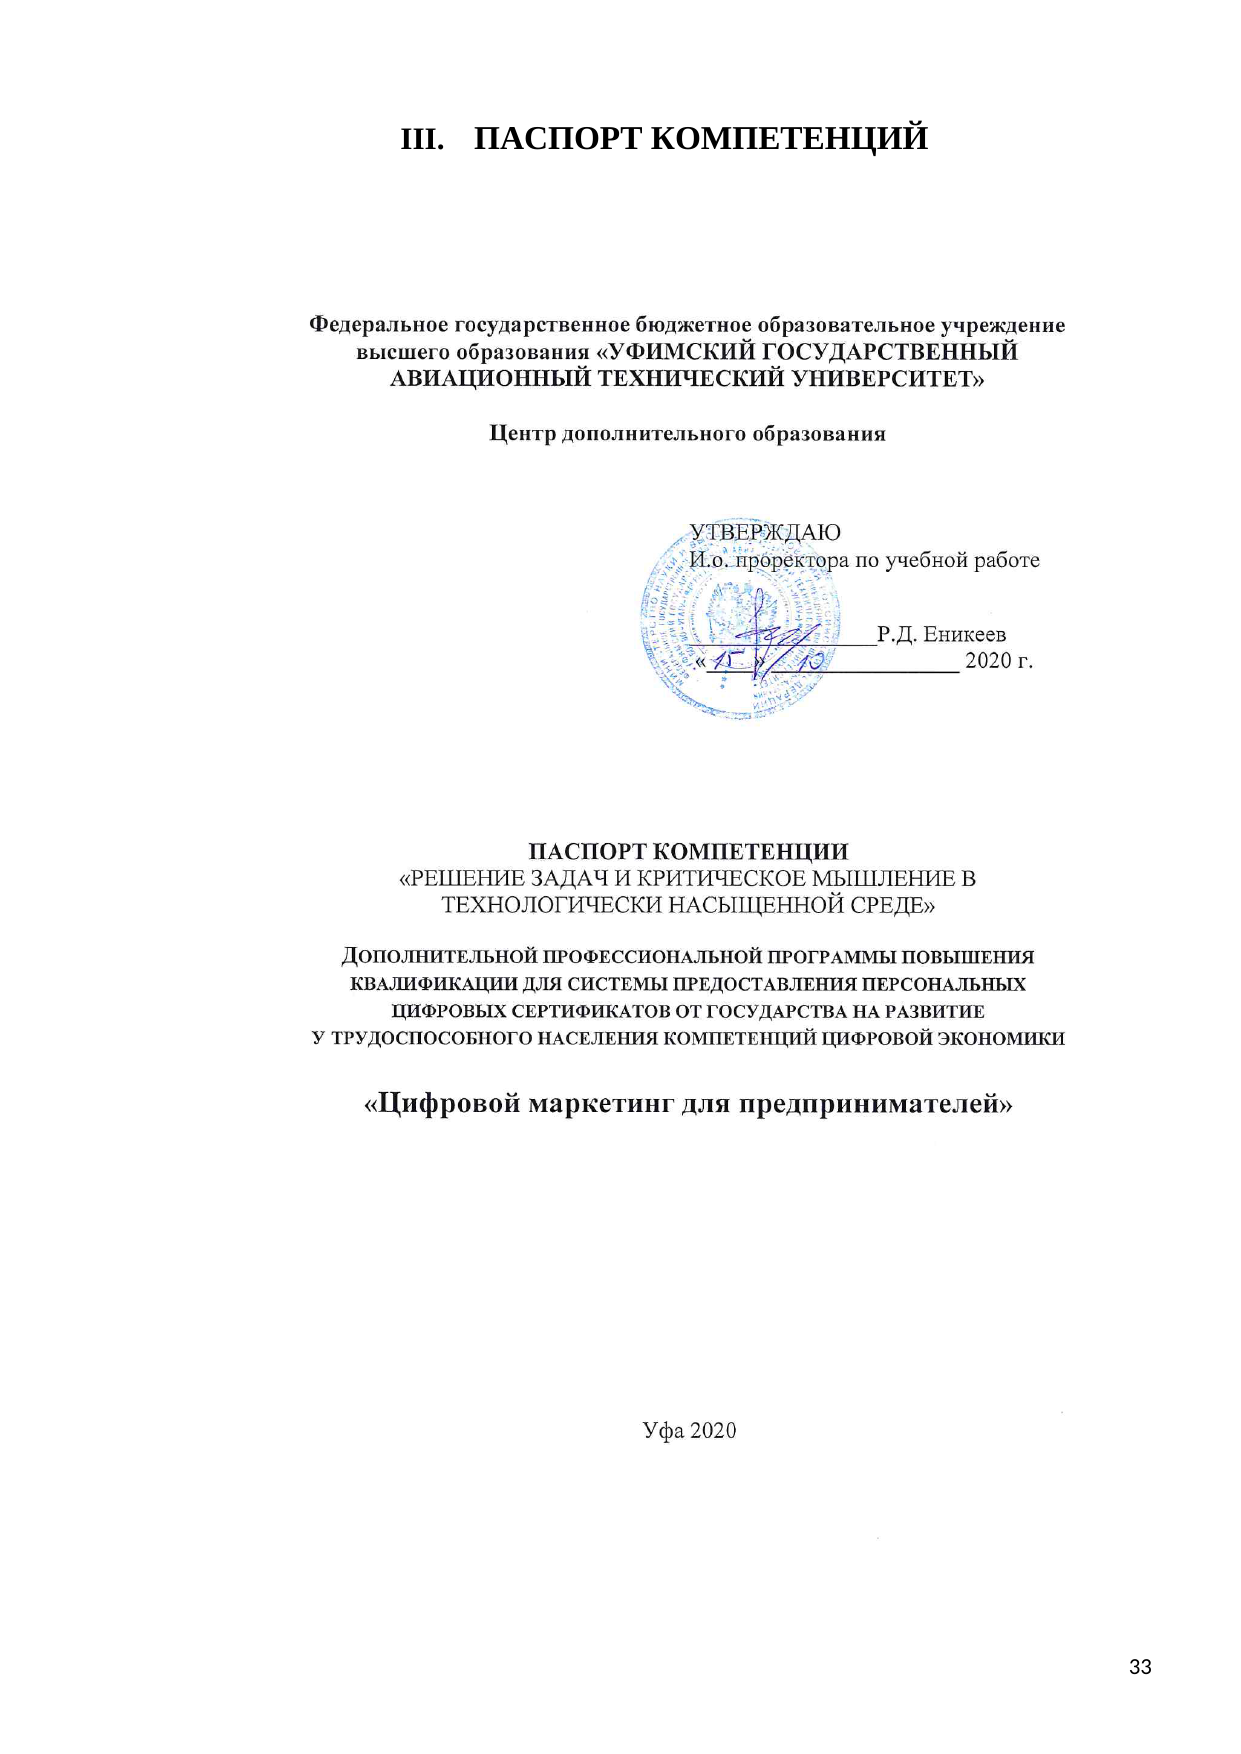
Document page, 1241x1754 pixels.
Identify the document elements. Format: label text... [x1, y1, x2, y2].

list ПАСПОРТ КОМПЕТЕНЦИЙ [177, 118, 1152, 156]
